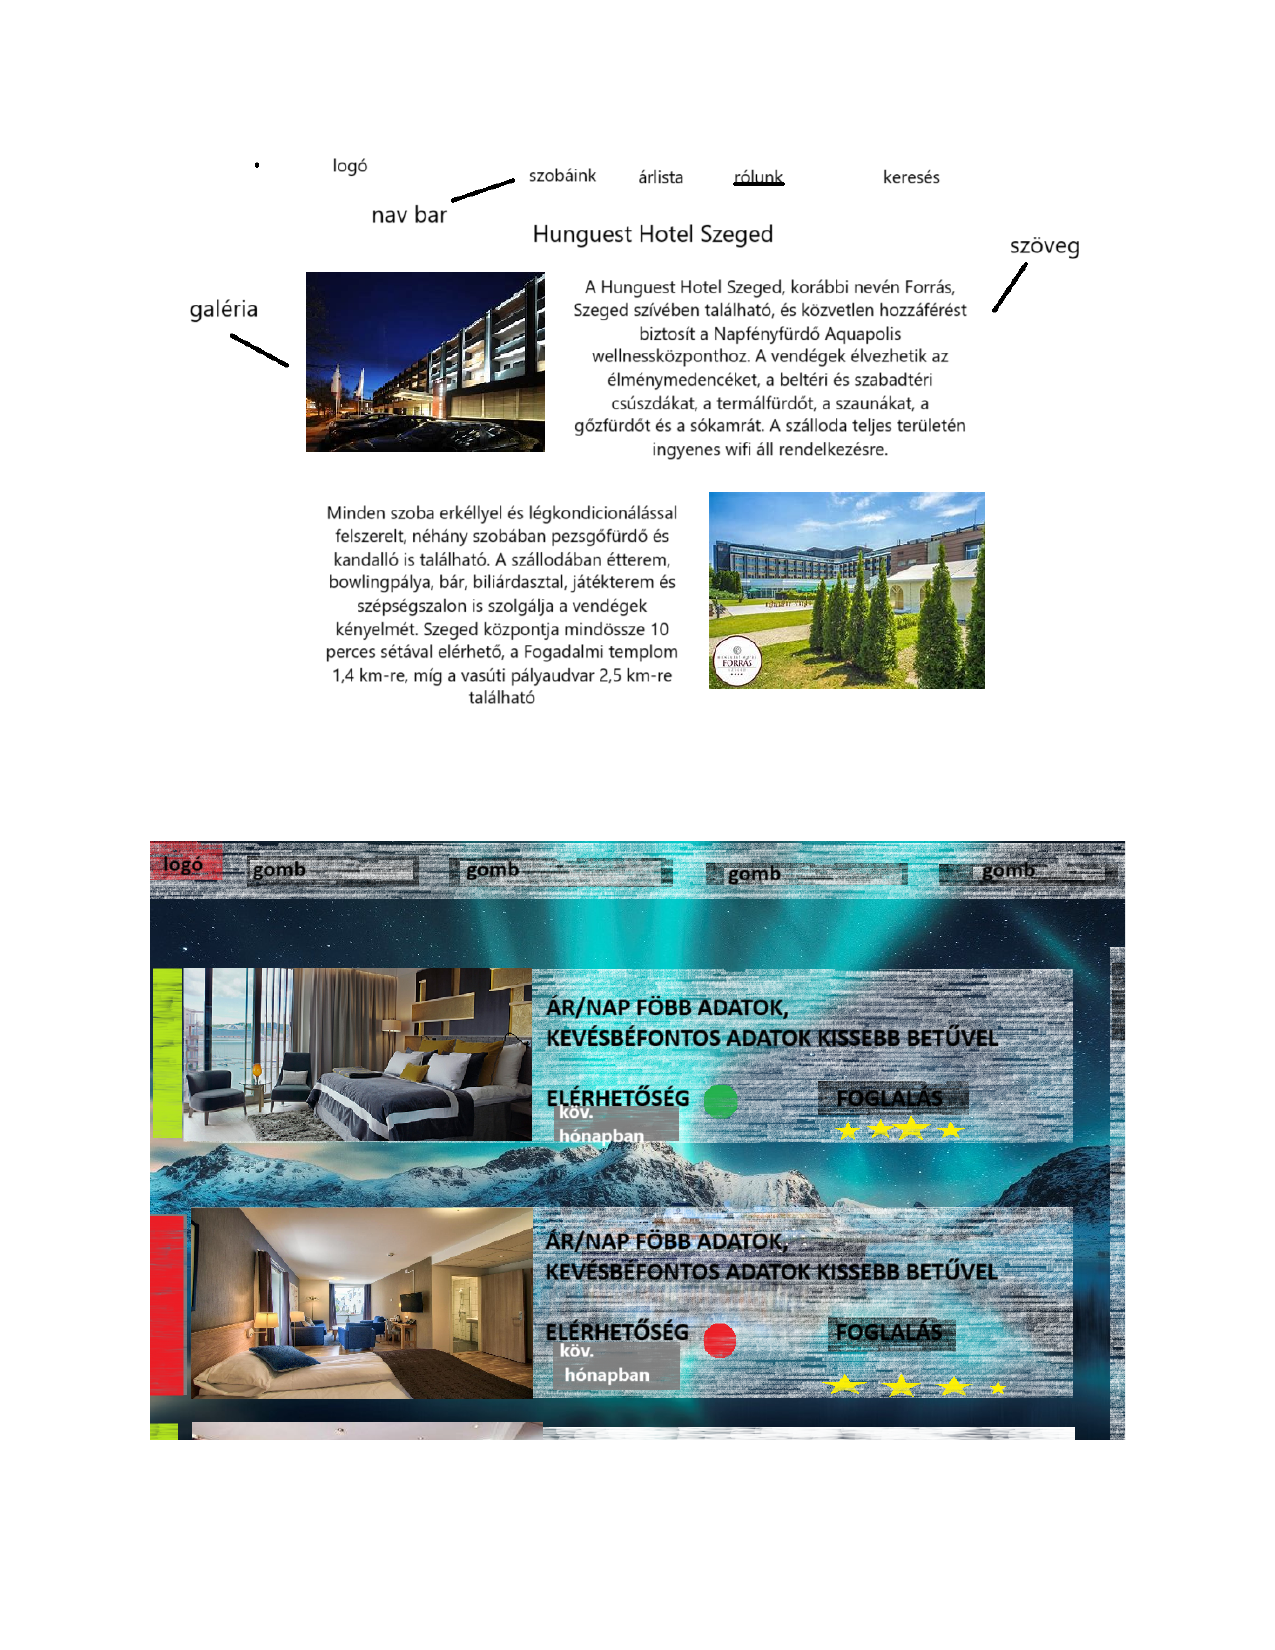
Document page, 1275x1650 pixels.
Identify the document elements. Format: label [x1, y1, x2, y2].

picture [150, 841, 1125, 1440]
picture [150, 150, 1125, 838]
